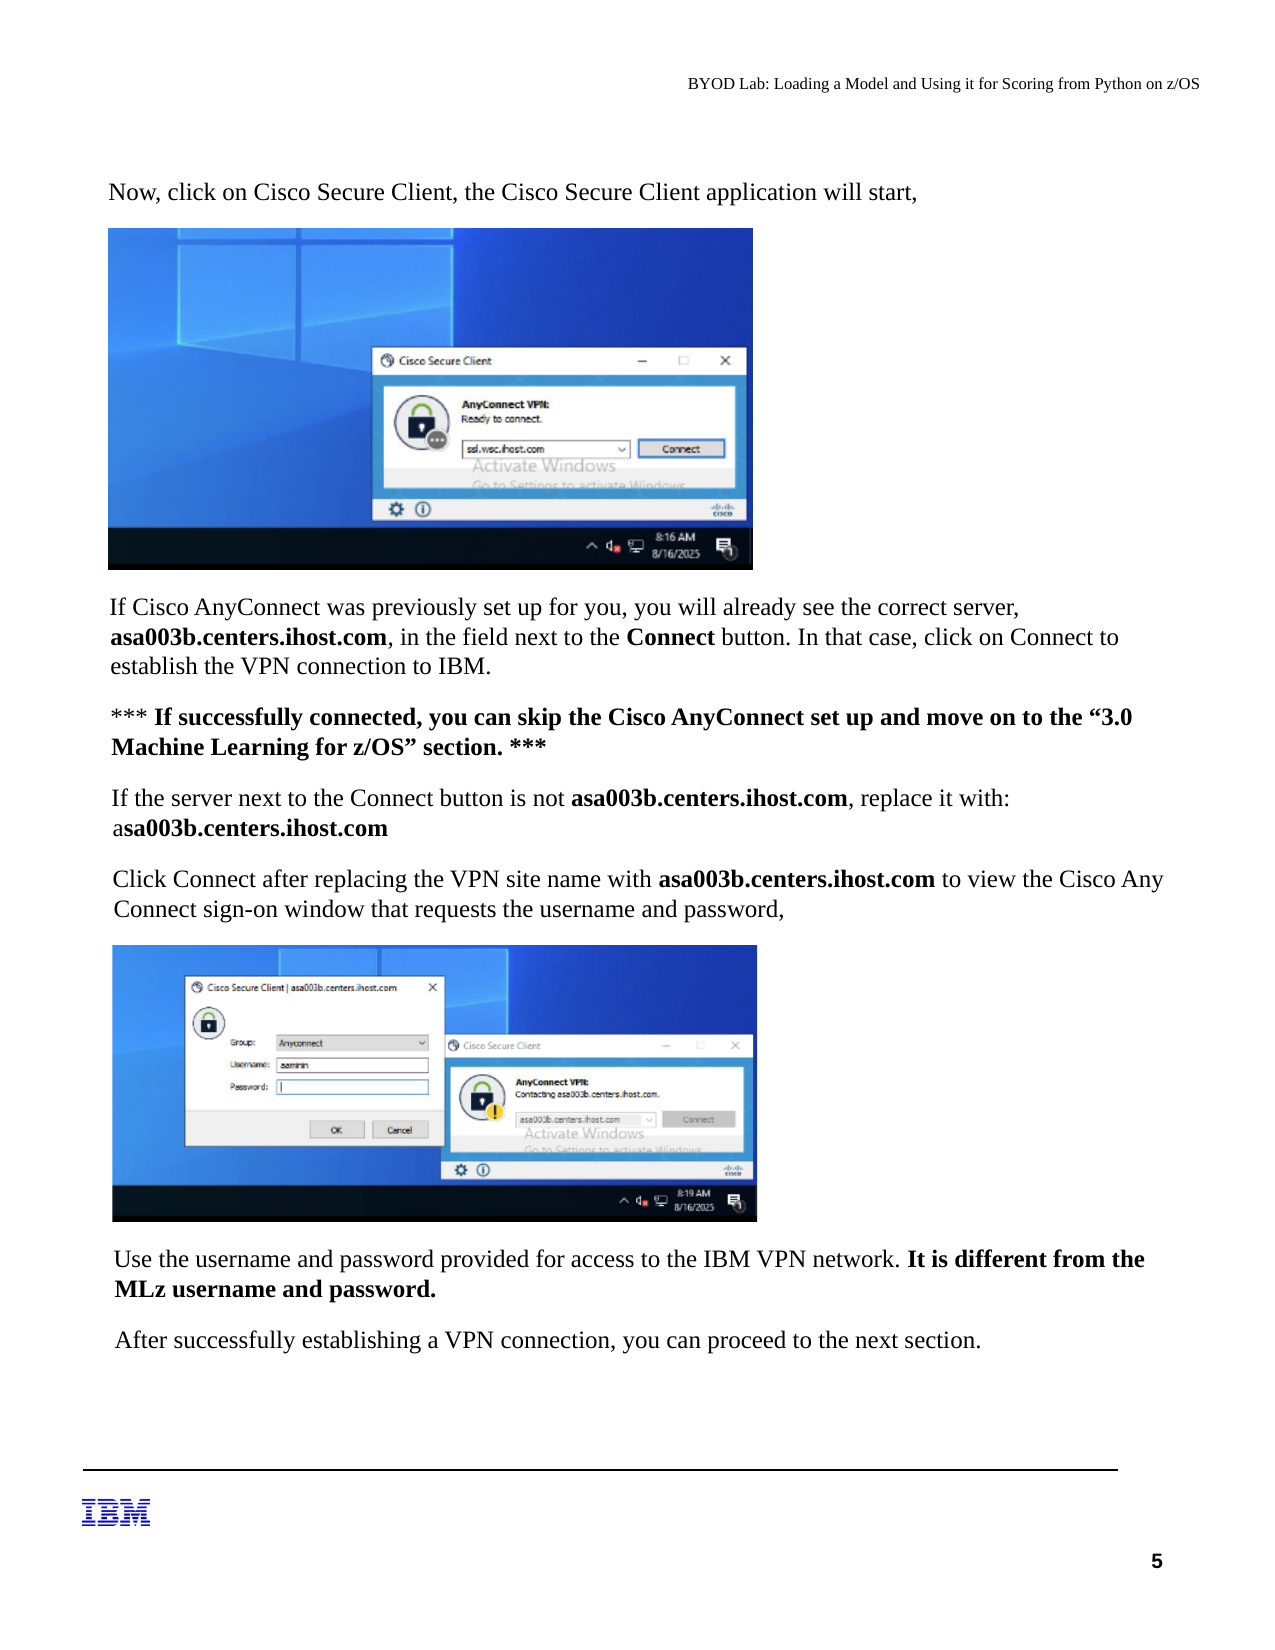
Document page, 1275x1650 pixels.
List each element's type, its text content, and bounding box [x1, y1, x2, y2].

text *** If successfully connected, you can skip the Cisco AnyConnect set up and move on to the “3.0 Machine Learning for z/OS” section. *** [110, 702, 1200, 761]
text If the server next to the Connect button is not asa003b.centers.ihost.com, replace it with: asa003b.centers.ihost.com [111, 783, 1200, 842]
picture [108, 228, 753, 570]
text After successfully establishing a VPN connection, you can proceed to the next section. [114, 1325, 1200, 1354]
text Use the username and password provided for access to the IBM VPN network. It is different from the MLz username and password. [113, 1244, 1200, 1302]
text Click Connect after replacing the VPN site name with asa003b.centers.ihost.com to view the Cisco Any Connect sign-on window that requests the username and password, [112, 864, 1200, 922]
picture [112, 945, 758, 1222]
text Now, click on Cisco Secure Client, the Cisco Secure Client application will start, [108, 177, 1200, 206]
picture [82, 1485, 150, 1526]
text If Cisco AnyConnect was previously set up for you, you will already see the correct server, asa003b.centers.ihost.com, in the field next to the Connect button. In that case, click on Connect to establish the VPN connection to IBM. [109, 592, 1200, 680]
